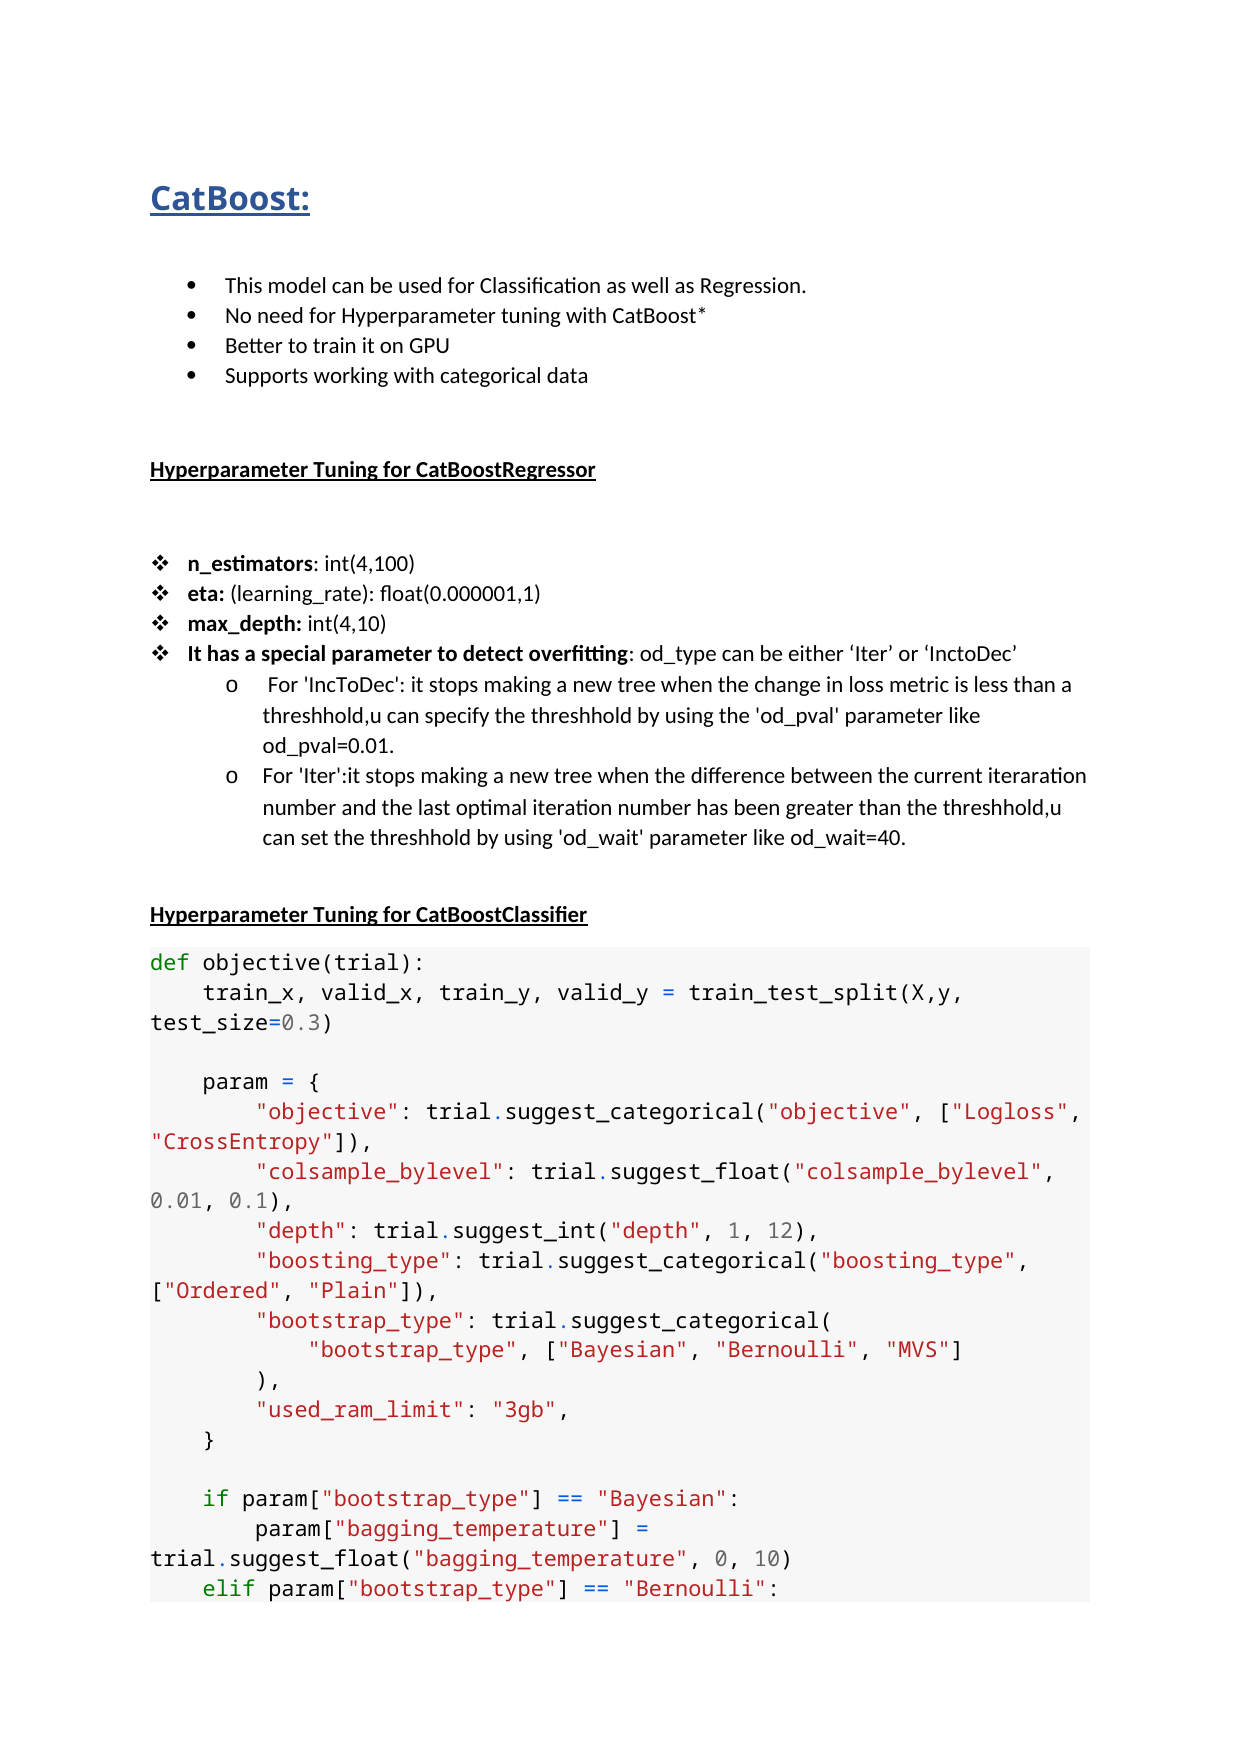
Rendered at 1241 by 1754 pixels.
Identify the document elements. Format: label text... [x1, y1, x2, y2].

text } [150, 1424, 1090, 1453]
text train_x, valid_x, train_y, valid_y = train_test_split(X,y, test_size=0.3) [150, 977, 1090, 1036]
text param = { [150, 1066, 1090, 1096]
text ), [150, 1364, 1090, 1394]
text elif param["bootstrap_type"] == "Bernoulli": [150, 1573, 1090, 1602]
text "used_ram_limit": "3gb", [150, 1394, 1090, 1424]
text if param["bootstrap_type"] == "Bayesian": [150, 1483, 1090, 1513]
text "objective": trial.suggest_categorical("objective", ["Logloss", "CrossEntropy"]), [150, 1096, 1090, 1156]
text "boosting_type": trial.suggest_categorical("boosting_type", ["Ordered", "Plain"]), [150, 1245, 1090, 1304]
text "bootstrap_type": trial.suggest_categorical( [150, 1304, 1090, 1334]
text "depth": trial.suggest_int("depth", 1, 12), [150, 1215, 1090, 1245]
text Hyperparameter Tuning for CatBoostClassifier [150, 900, 1090, 928]
list For 'IncToDec': it stops making a new tree when the change in loss metric is less than a threshhold,u can specify the threshhold by using the 'od_pval' parameter like od_pval=0.01. [225, 670, 1090, 759]
subtitle CatBoost: [150, 175, 1090, 220]
text "colsample_bylevel": trial.suggest_float("colsample_bylevel", 0.01, 0.1), [150, 1156, 1090, 1215]
text "bootstrap_type", ["Bayesian", "Bernoulli", "MVS"] [150, 1334, 1090, 1364]
list n_estimators: int(4,100) [150, 549, 1090, 577]
list For 'Iter':it stops making a new tree when the difference between the current iteraration number and the last optimal iteration number has been greater than the threshhold,u can set the threshhold by using 'od_wait' parameter like od_wait=40. [225, 762, 1090, 851]
list Supports working with categorical data [187, 361, 1090, 389]
list max_depth: int(4,10) [150, 609, 1090, 637]
list No need for Hyperparameter tuning with CatBoost* [187, 301, 1090, 329]
text param["bagging_temperature"] = trial.suggest_float("bagging_temperature", 0, 10) [150, 1513, 1090, 1573]
list It has a special parameter to detect overfitting: od_type can be either ‘Iter’ or ‘InctoDec’ [150, 639, 1090, 668]
text def objective(trial): [150, 947, 1090, 977]
list Better to train it on GPU [187, 331, 1090, 359]
list eta: (learning_rate): float(0.000001,1) [150, 579, 1090, 607]
text Hyperparameter Tuning for CatBoostRegressor [150, 455, 1090, 483]
list This model can be used for Classification as well as Regression. [187, 271, 1090, 299]
